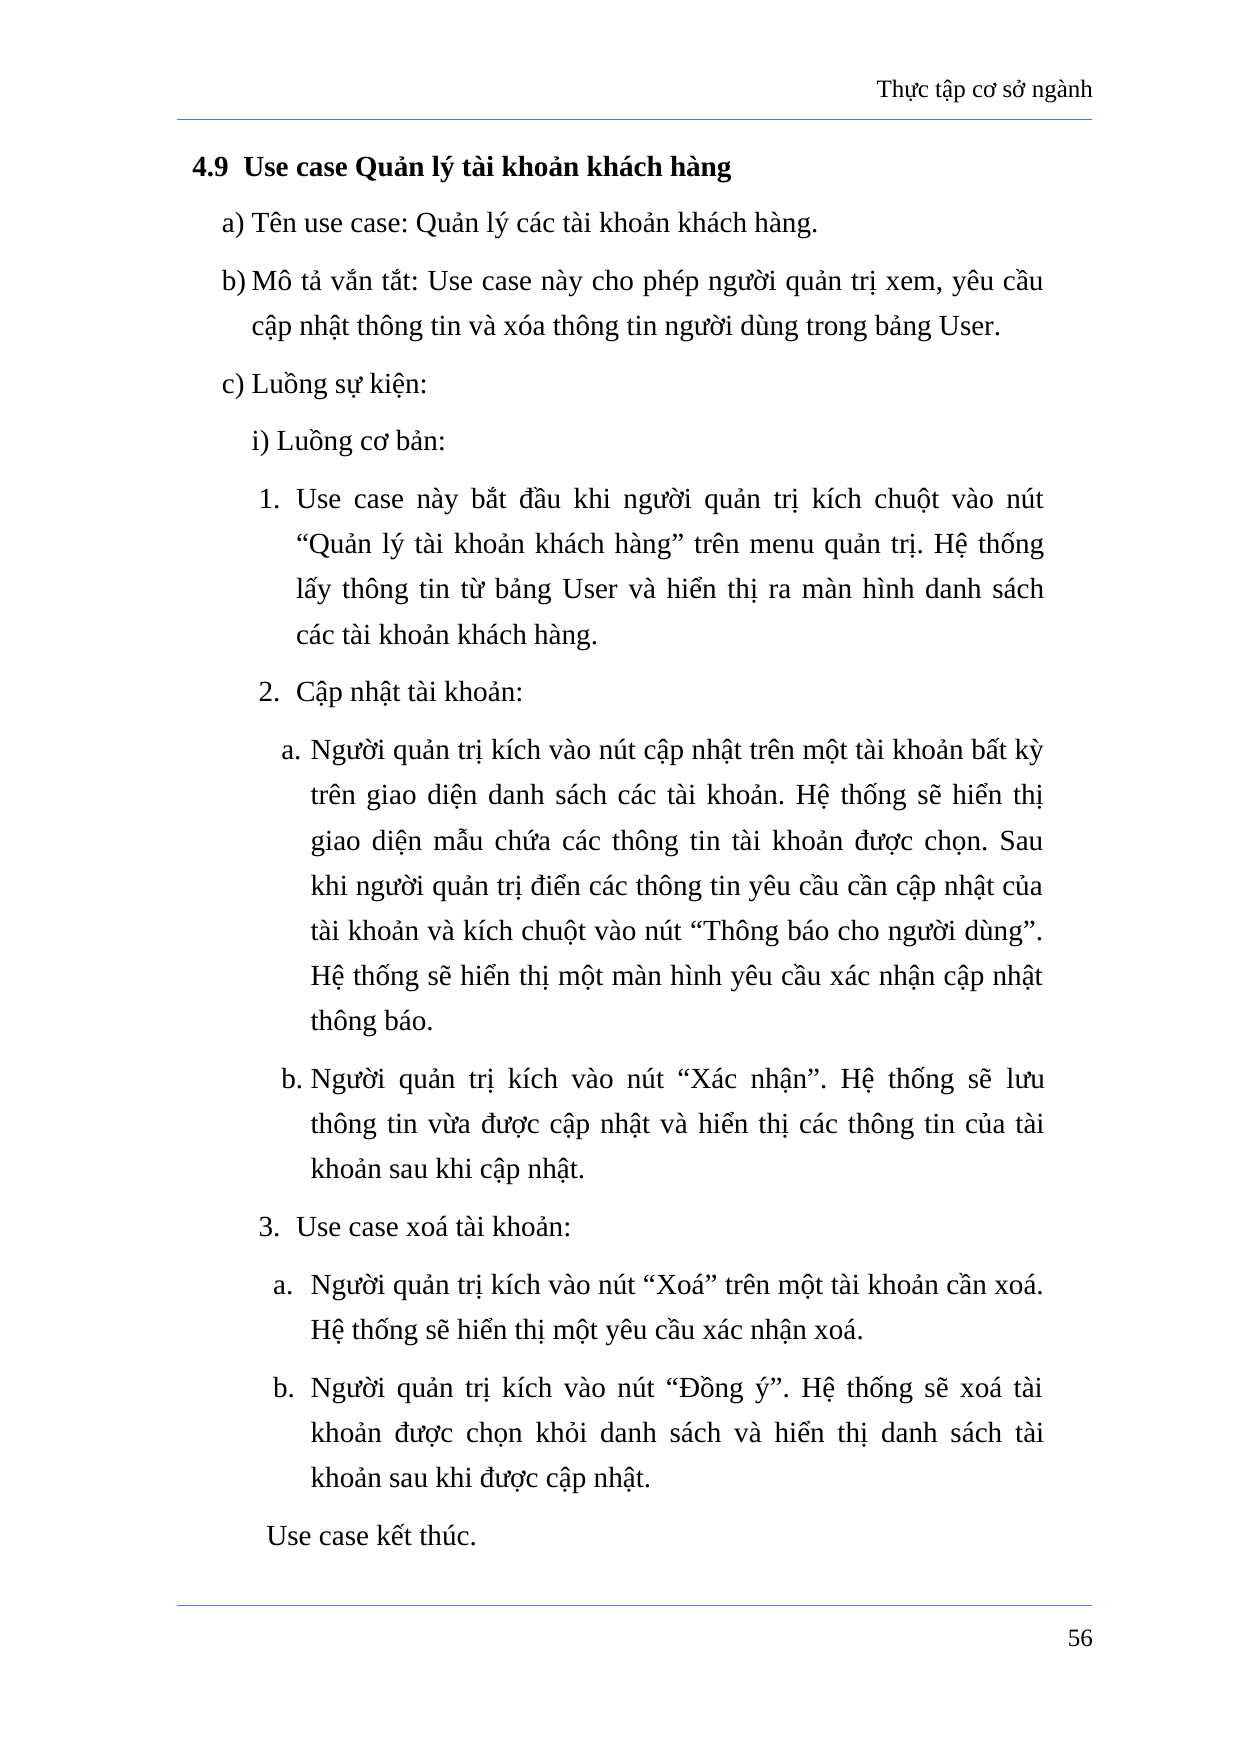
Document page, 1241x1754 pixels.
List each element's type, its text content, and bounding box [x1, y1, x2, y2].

list Người quản trị kích vào nút “Xoá” trên một tài khoản cần xoá. Hệ thống sẽ hiển thị một yêu cầu xác nhận xoá. [273, 1267, 1045, 1346]
text i) Luồng cơ bản: [251, 423, 1045, 457]
list Người quản trị kích vào nút cập nhật trên một tài khoản bất kỳ trên giao diện danh sách các tài khoản. Hệ thống sẽ hiển thị giao diện mẫu chứa các thông tin tài khoản được chọn. Sau khi người quản trị điển các thông tin yêu cầu cần cập nhật của tài khoản và kích chuột vào nút “Thông báo cho người dùng”. Hệ thống sẽ hiển thị một màn hình yêu cầu xác nhận cập nhật thông báo. [281, 732, 1045, 1037]
list Tên use case: Quản lý các tài khoản khách hàng. [222, 205, 1045, 239]
text Use case kết thúc. [266, 1518, 1045, 1552]
list Cập nhật tài khoản: [258, 674, 1045, 708]
list Use case này bắt đầu khi người quản trị kích chuột vào nút “Quản lý tài khoản khách hàng” trên menu quản trị. Hệ thống lấy thông tin từ bảng User và hiển thị ra màn hình danh sách các tài khoản khách hàng. [258, 481, 1045, 650]
list Người quản trị kích vào nút “Xác nhận”. Hệ thống sẽ lưu thông tin vừa được cập nhật và hiển thị các thông tin của tài khoản sau khi cập nhật. [281, 1061, 1045, 1185]
subtitle 4.9 Use case Quản lý tài khoản khách hàng [192, 149, 1045, 183]
list Người quản trị kích vào nút “Đồng ý”. Hệ thống sẽ xoá tài khoản được chọn khỏi danh sách và hiển thị danh sách tài khoản sau khi được cập nhật. [273, 1370, 1045, 1494]
list Use case xoá tài khoản: [258, 1209, 1045, 1243]
list Luồng sự kiện: [222, 366, 1045, 399]
list Mô tả vắn tắt: Use case này cho phép người quản trị xem, yêu cầu cập nhật thông tin và xóa thông tin người dùng trong bảng User. [222, 263, 1045, 342]
